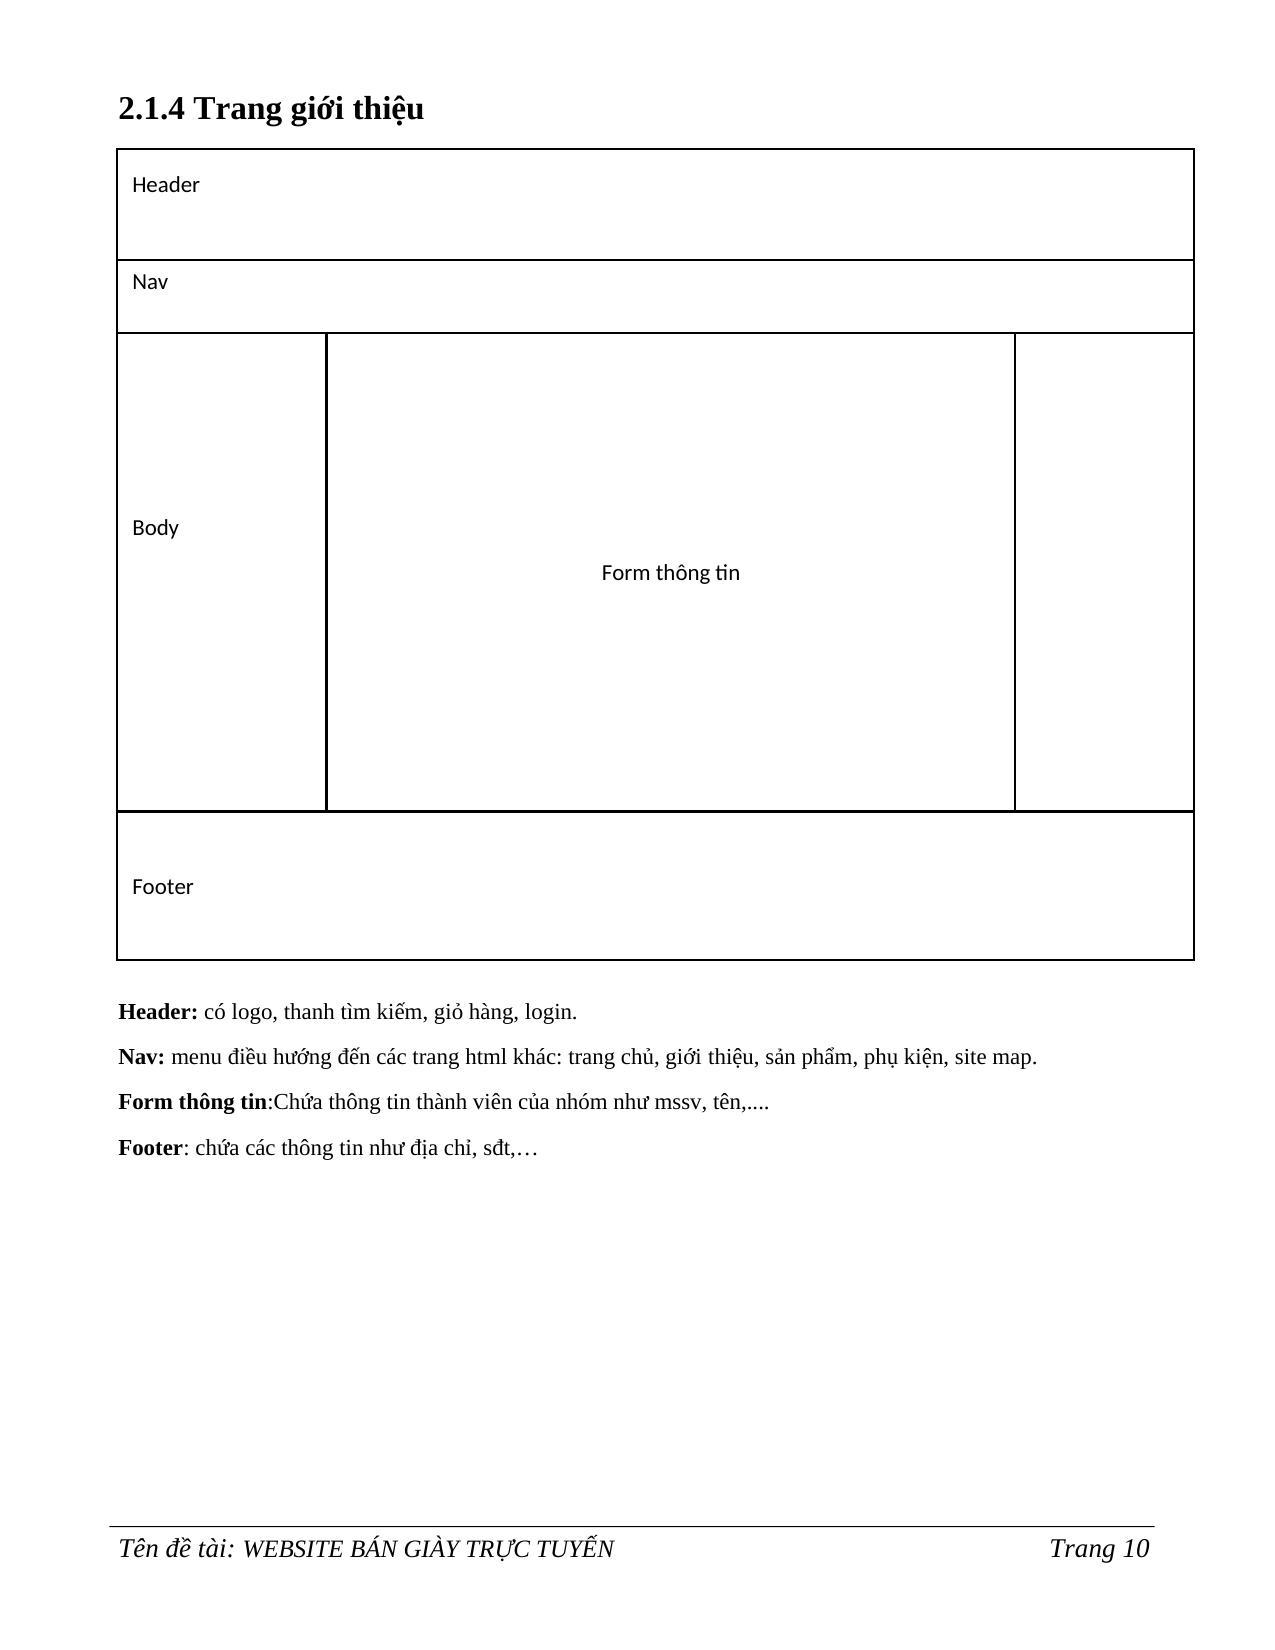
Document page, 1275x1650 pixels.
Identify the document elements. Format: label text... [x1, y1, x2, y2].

subtitle Trang giới thiệu [118, 89, 1186, 127]
text Footer: chứa các thông tin như địa chỉ, sđt,… [118, 1133, 1186, 1160]
text Form thông tin:Chứa thông tin thành viên của nhóm như mssv, tên,.... [118, 1088, 1186, 1115]
text Header: có logo, thanh tìm kiếm, giỏ hàng, login. [118, 961, 1186, 1024]
text Nav: menu điều hướng đến các trang html khác: trang chủ, giới thiệu, sản phẩm, phụ kiện, site map. [118, 1043, 1186, 1070]
